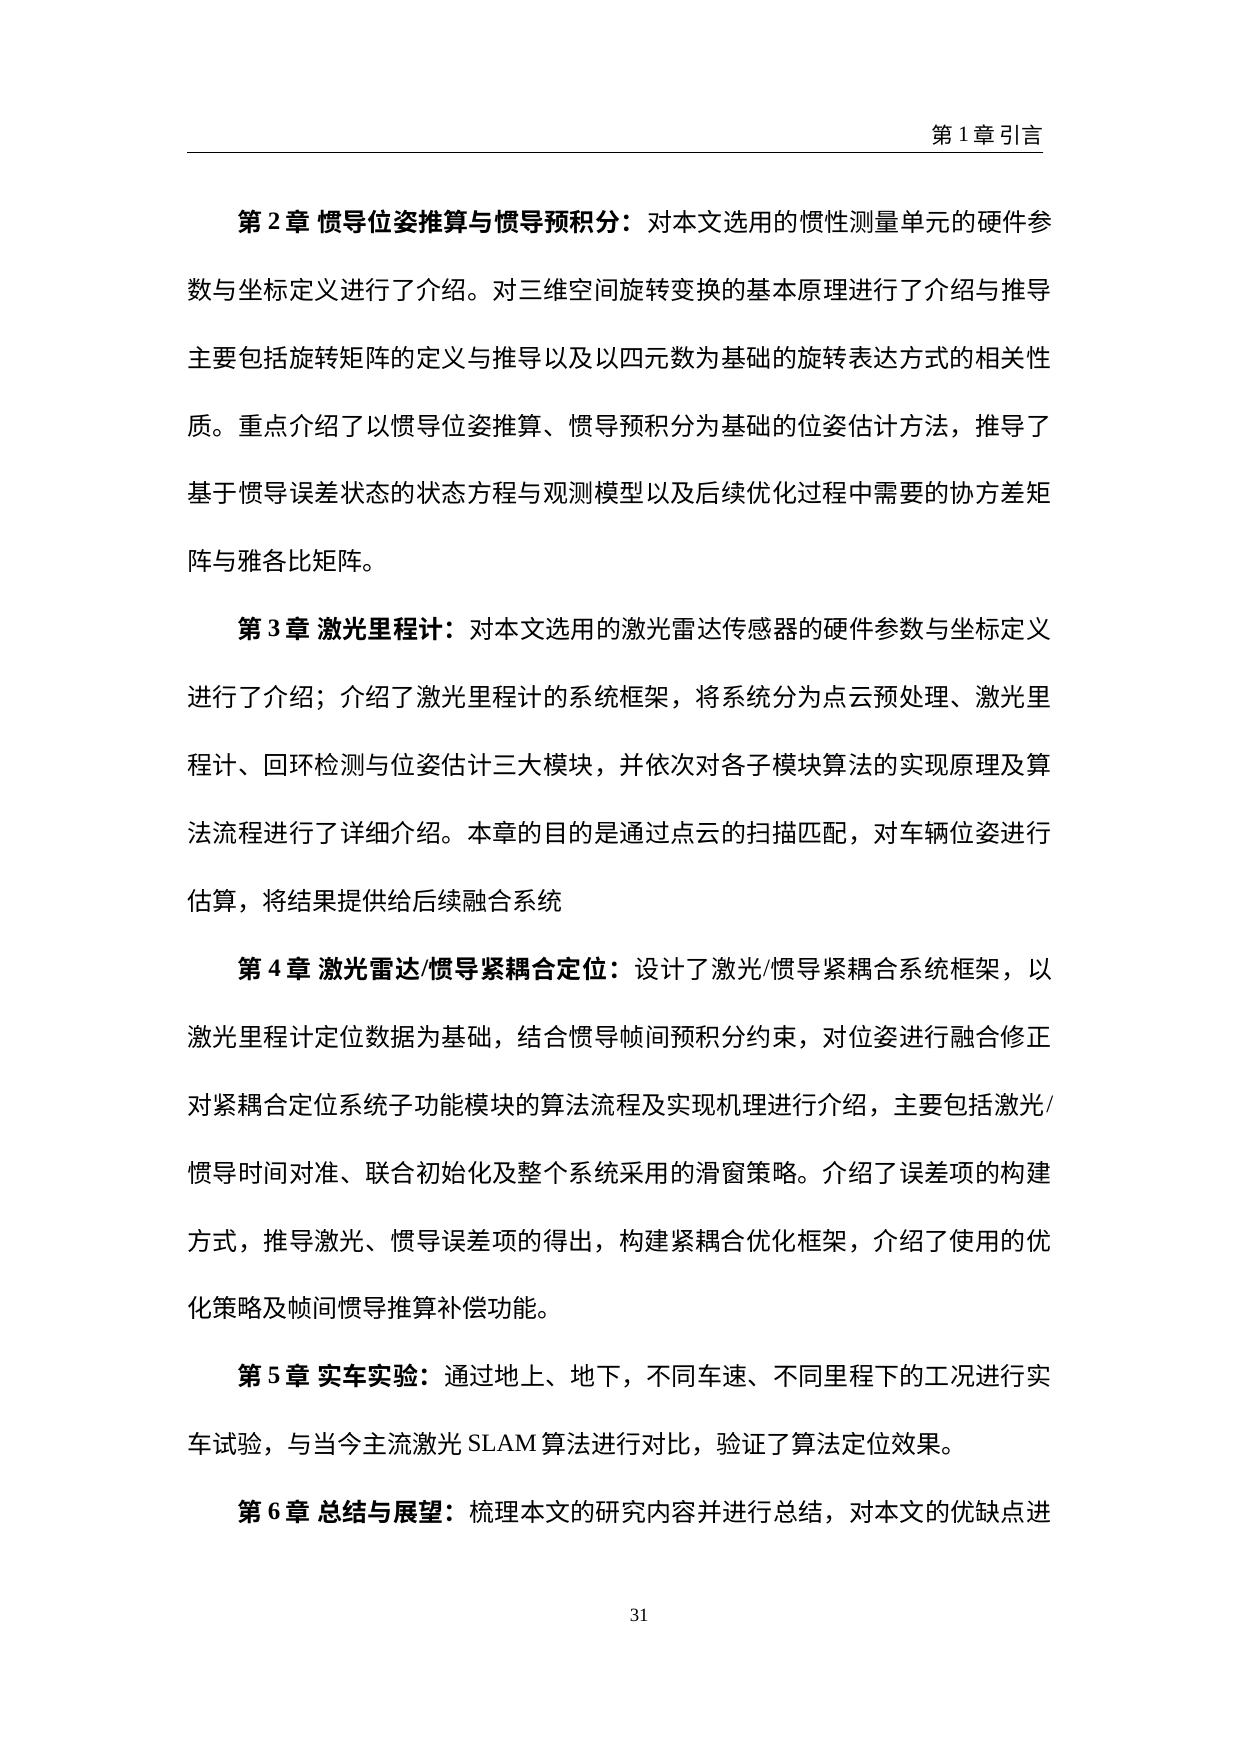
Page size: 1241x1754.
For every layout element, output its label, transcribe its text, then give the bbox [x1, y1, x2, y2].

text 第4章 激光雷达/惯导紧耦合定位：设计了激光/惯导紧耦合系统框架，以激光里程计定位数据为基础，结合惯导帧间预积分约束，对位姿进行融合修正。对紧耦合定位系统子功能模块的算法流程及实现机理进行介绍，主要包括激光/惯导时间对准、联合初始化及整个系统采用的滑窗策略。介绍了误差项的构建方式，推导激光、惯导误差项的得出，构建紧耦合优化框架，介绍了使用的优化策略及帧间惯导推算补偿功能。 [187, 933, 1053, 1341]
text 第3章 激光里程计：对本文选用的激光雷达传感器的硬件参数与坐标定义进行了介绍；介绍了激光里程计的系统框架，将系统分为点云预处理、激光里程计、回环检测与位姿估计三大模块，并依次对各子模块算法的实现原理及算法流程进行了详细介绍。本章的目的是通过点云的扫描匹配，对车辆位姿进行估算，将结果提供给后续融合系统 [187, 594, 1053, 933]
text 第5章 实车实验：通过地上、地下，不同车速、不同里程下的工况进行实车试验，与当今主流激光SLAM算法进行对比，验证了算法定位效果。 [187, 1341, 1053, 1477]
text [187, 1477, 1053, 1545]
text 第2章 惯导位姿推算与惯导预积分：对本文选用的惯性测量单元的硬件参数与坐标定义进行了介绍。对三维空间旋转变换的基本原理进行了介绍与推导，主要包括旋转矩阵的定义与推导以及以四元数为基础的旋转表达方式的相关性质。重点介绍了以惯导位姿推算、惯导预积分为基础的位姿估计方法，推导了基于惯导误差状态的状态方程与观测模型以及后续优化过程中需要的协方差矩阵与雅各比矩阵。 [187, 186, 1053, 594]
